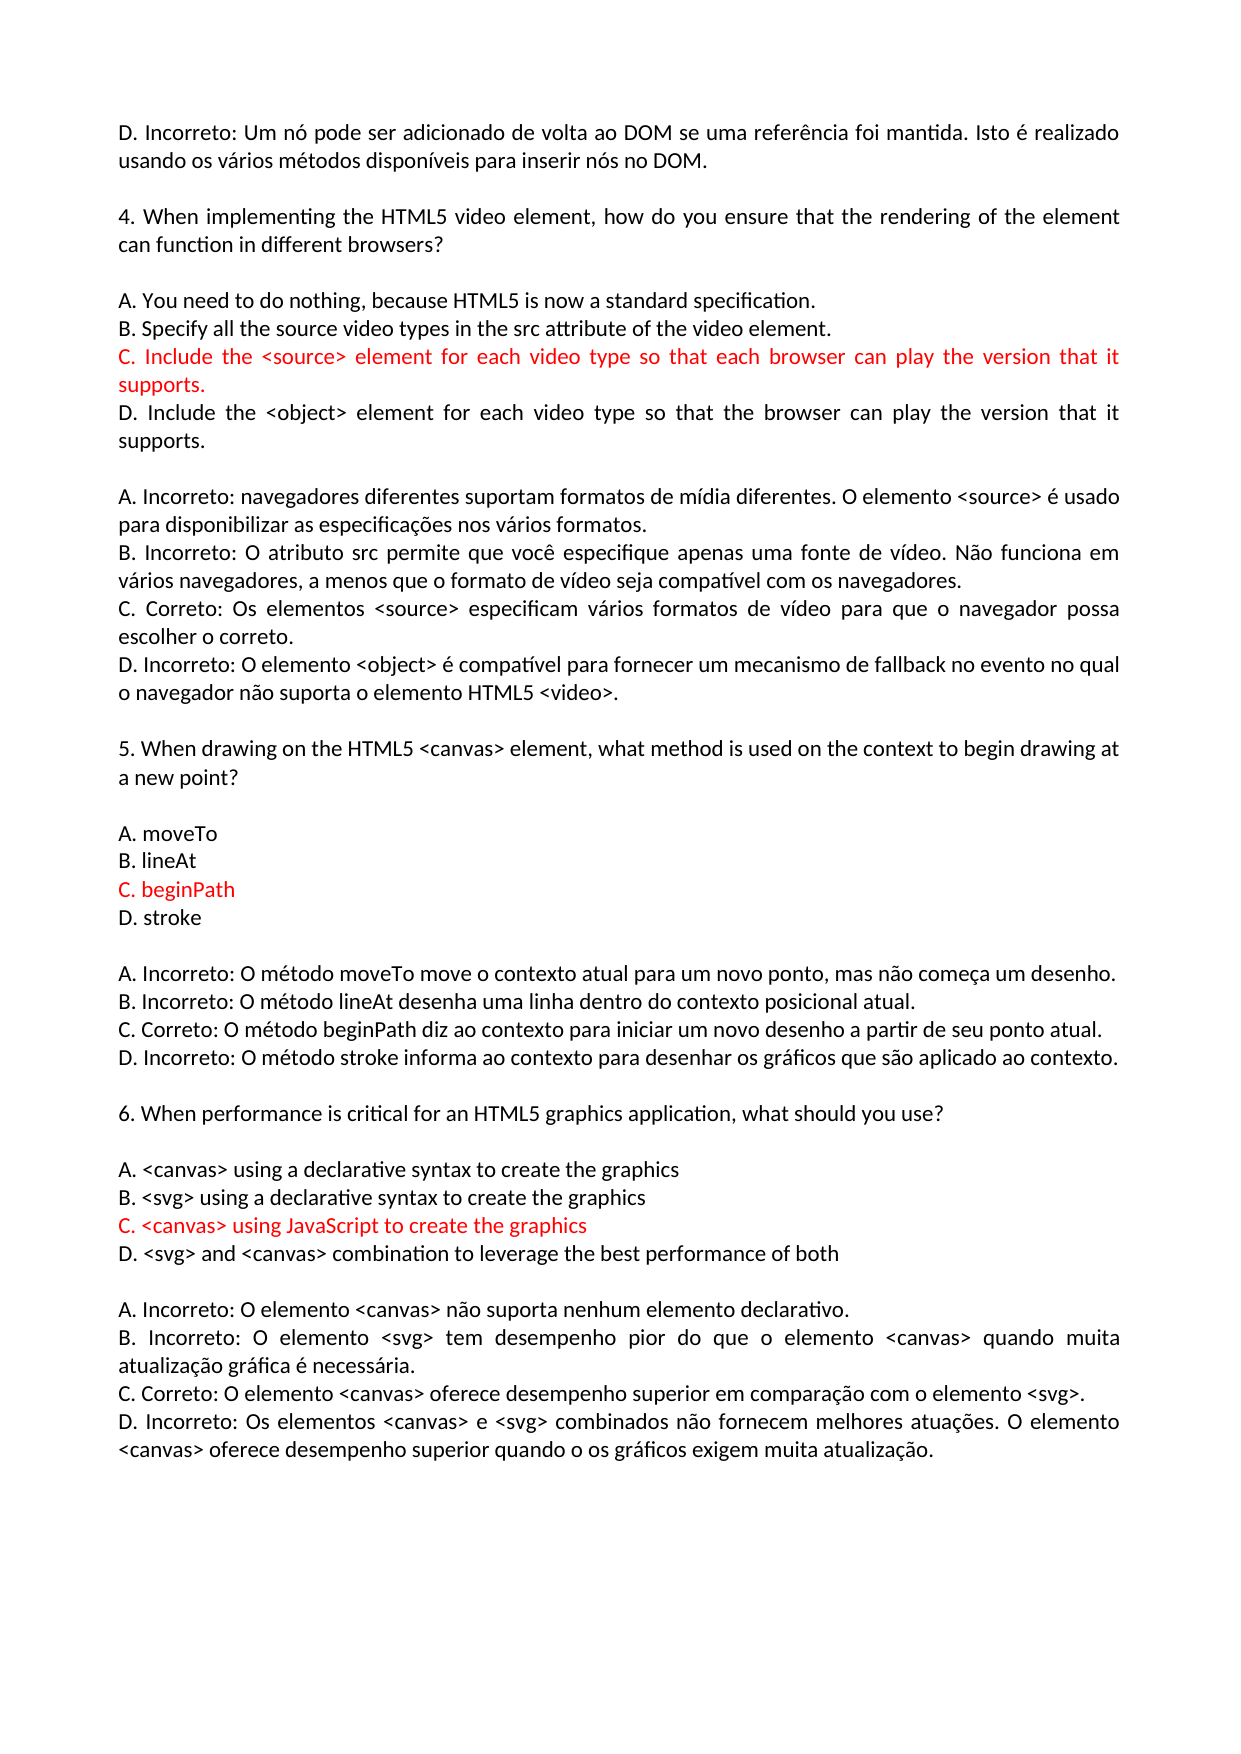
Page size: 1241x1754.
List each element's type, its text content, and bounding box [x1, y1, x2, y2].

text D. Include the <object> element for each video type so that the browser can play the version that it supports. [118, 398, 1122, 454]
text 6. When performance is critical for an HTML5 graphics application, what should you use? [118, 1099, 1122, 1127]
text A. moveTo [118, 819, 1122, 847]
text B. Specify all the source video types in the src attribute of the video element. [118, 314, 1122, 342]
text A. Incorreto: navegadores diferentes suportam formatos de mídia diferentes. O elemento <source> é usado para disponibilizar as especificações nos vários formatos. [118, 482, 1122, 538]
text A. You need to do nothing, because HTML5 is now a standard specification. [118, 286, 1122, 314]
text D. stroke [118, 903, 1122, 931]
text D. <svg> and <canvas> combination to leverage the best performance of both [118, 1239, 1122, 1267]
text B. Incorreto: O elemento <svg> tem desempenho pior do que o elemento <canvas> quando muita atualização gráfica é necessária. [118, 1323, 1122, 1379]
text 5. When drawing on the HTML5 <canvas> element, what method is used on the context to begin drawing at a new point? [118, 734, 1122, 791]
text C. Include the <source> element for each video type so that each browser can play the version that it supports. [118, 342, 1122, 398]
text A. Incorreto: O elemento <canvas> não suporta nenhum elemento declarativo. [118, 1295, 1122, 1323]
text C. Correto: O método beginPath diz ao contexto para iniciar um novo desenho a partir de seu ponto atual. [118, 1015, 1122, 1043]
text B. Incorreto: O atributo src permite que você especifique apenas uma fonte de vídeo. Não funciona em vários navegadores, a menos que o formato de vídeo seja compatível com os navegadores. [118, 538, 1122, 594]
text B. Incorreto: O método lineAt desenha uma linha dentro do contexto posicional atual. [118, 987, 1122, 1015]
text C. beginPath [118, 875, 1122, 903]
text D. Incorreto: Um nó pode ser adicionado de volta ao DOM se uma referência foi mantida. Isto é realizado usando os vários métodos disponíveis para inserir nós no DOM. [118, 118, 1122, 174]
text C. Correto: O elemento <canvas> oferece desempenho superior em comparação com o elemento <svg>. [118, 1379, 1122, 1407]
text D. Incorreto: Os elementos <canvas> e <svg> combinados não fornecem melhores atuações. O elemento <canvas> oferece desempenho superior quando o os gráficos exigem muita atualização. [118, 1407, 1122, 1463]
text B. <svg> using a declarative syntax to create the graphics [118, 1183, 1122, 1211]
text D. Incorreto: O método stroke informa ao contexto para desenhar os gráficos que são aplicado ao contexto. [118, 1043, 1122, 1071]
text B. lineAt [118, 847, 1122, 875]
text D. Incorreto: O elemento <object> é compatível para fornecer um mecanismo de fallback no evento no qual o navegador não suporta o elemento HTML5 <video>. [118, 651, 1122, 707]
text A. <canvas> using a declarative syntax to create the graphics [118, 1155, 1122, 1183]
text C. <canvas> using JavaScript to create the graphics [118, 1211, 1122, 1239]
text C. Correto: Os elementos <source> especificam vários formatos de vídeo para que o navegador possa escolher o correto. [118, 594, 1122, 651]
text 4. When implementing the HTML5 video element, how do you ensure that the rendering of the element can function in different browsers? [118, 202, 1122, 258]
text A. Incorreto: O método moveTo move o contexto atual para um novo ponto, mas não começa um desenho. [118, 959, 1122, 987]
